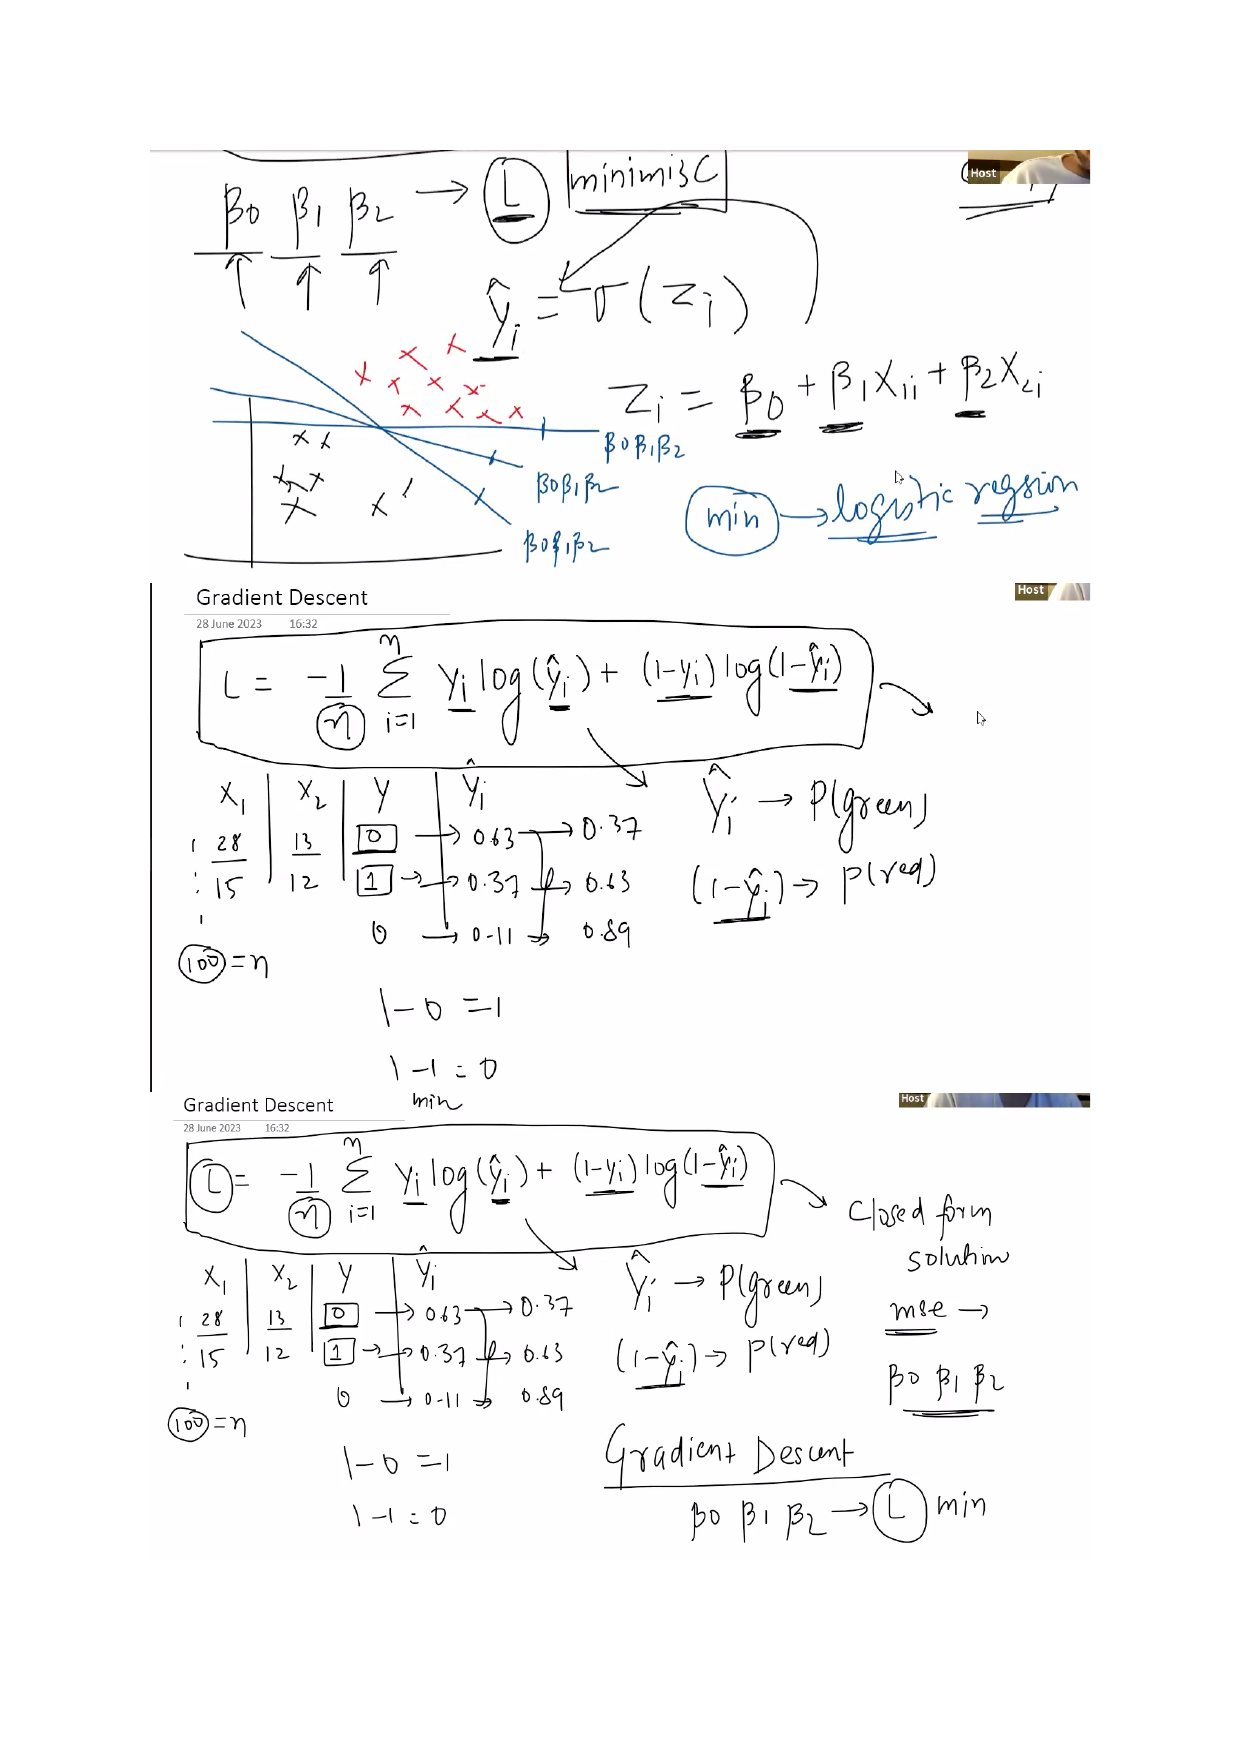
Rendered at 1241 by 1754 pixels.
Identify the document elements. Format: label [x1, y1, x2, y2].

picture [150, 150, 1091, 582]
picture [150, 1093, 1091, 1559]
picture [150, 583, 1091, 1092]
